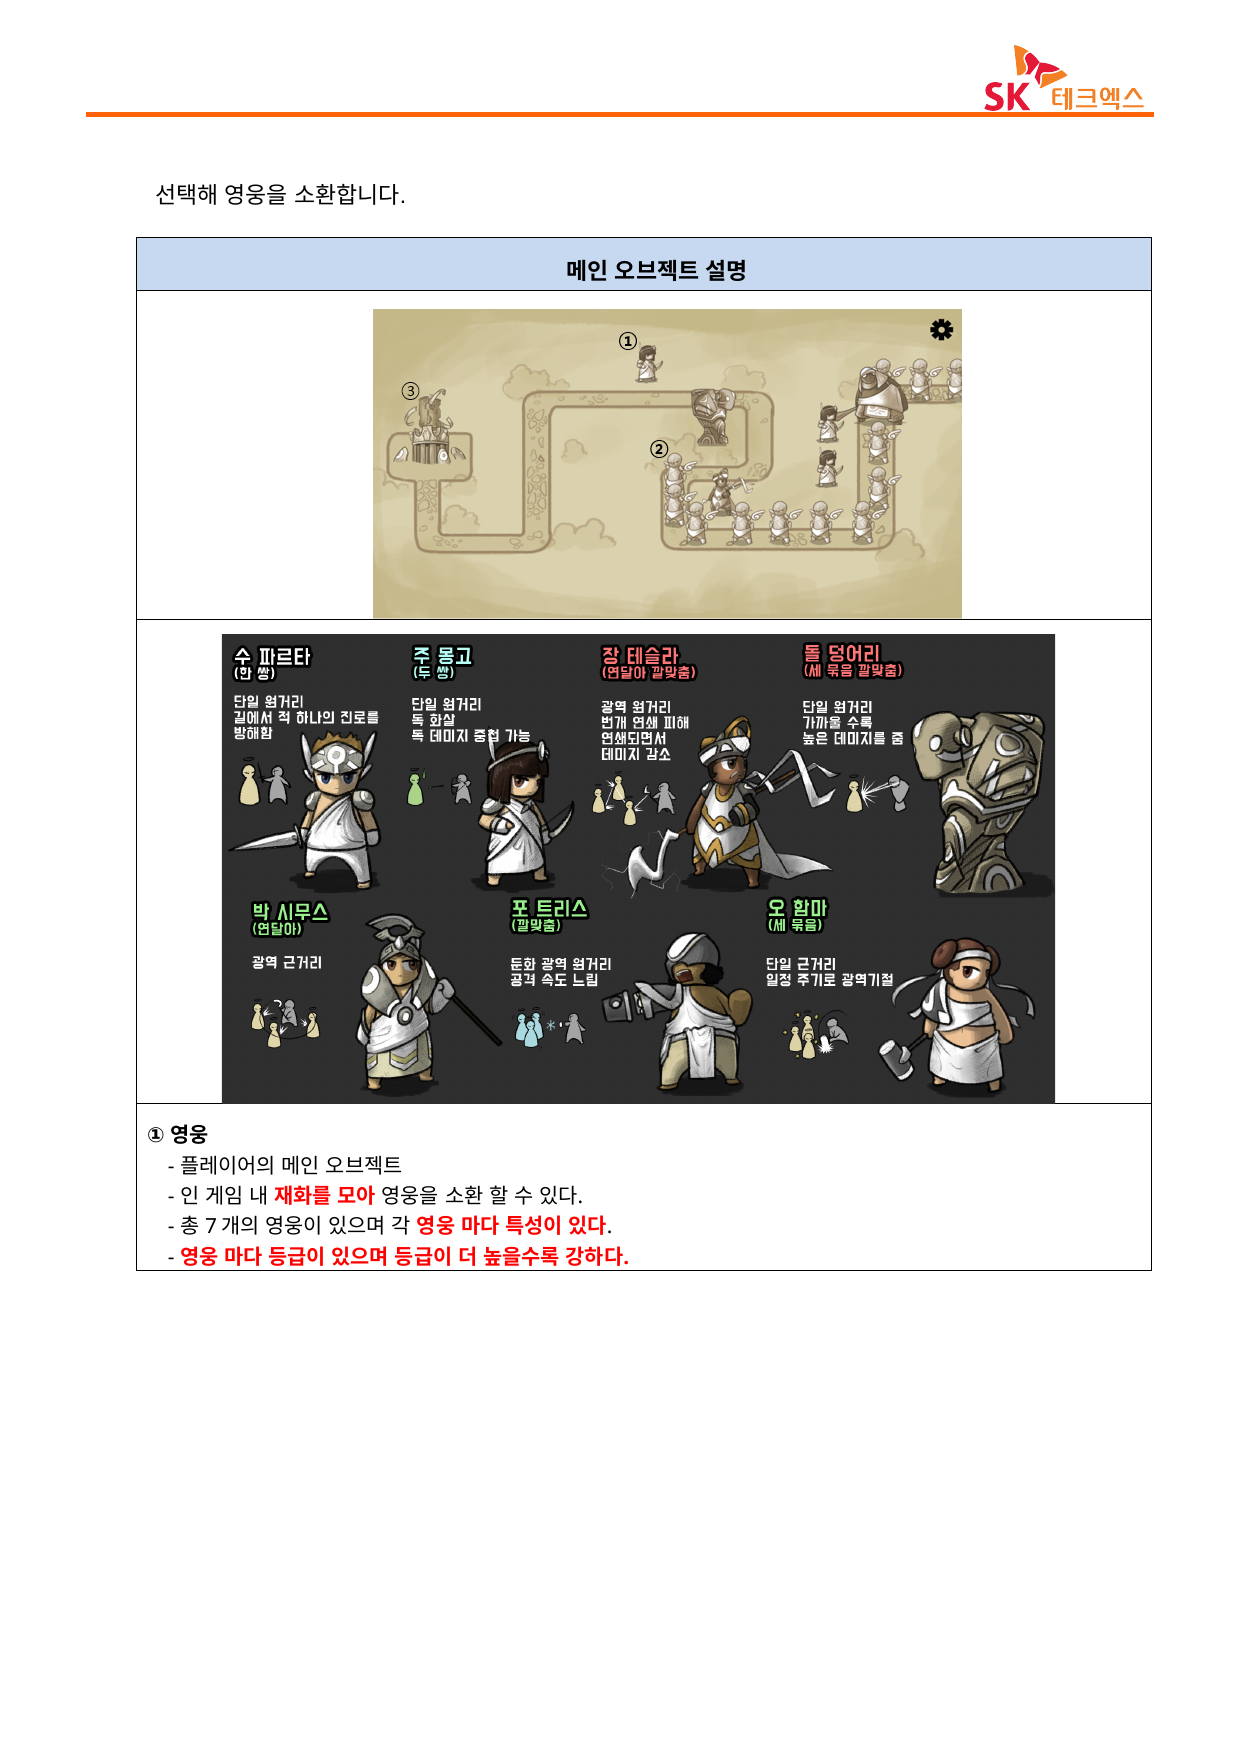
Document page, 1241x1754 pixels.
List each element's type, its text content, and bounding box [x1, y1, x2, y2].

picture [221, 634, 1055, 1104]
table_cell [137, 620, 1151, 1103]
picture [371, 305, 963, 619]
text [155, 177, 1152, 210]
picture [984, 45, 1144, 111]
table_cell ① 영웅 - 플레이어의 메인 오브젝트 - 인 게임 내 재화를 모아 영웅을 소환 할 수 있다. - 총 7개의 영웅이 있으며 각 영웅 마다 특성이 있다. - 영웅 마다 등급이 있으며 등급이 더 높을수록 강하다. [137, 1104, 1151, 1270]
table_header 메인 오브젝트 설명 [137, 238, 1151, 290]
table_cell [137, 291, 1151, 619]
